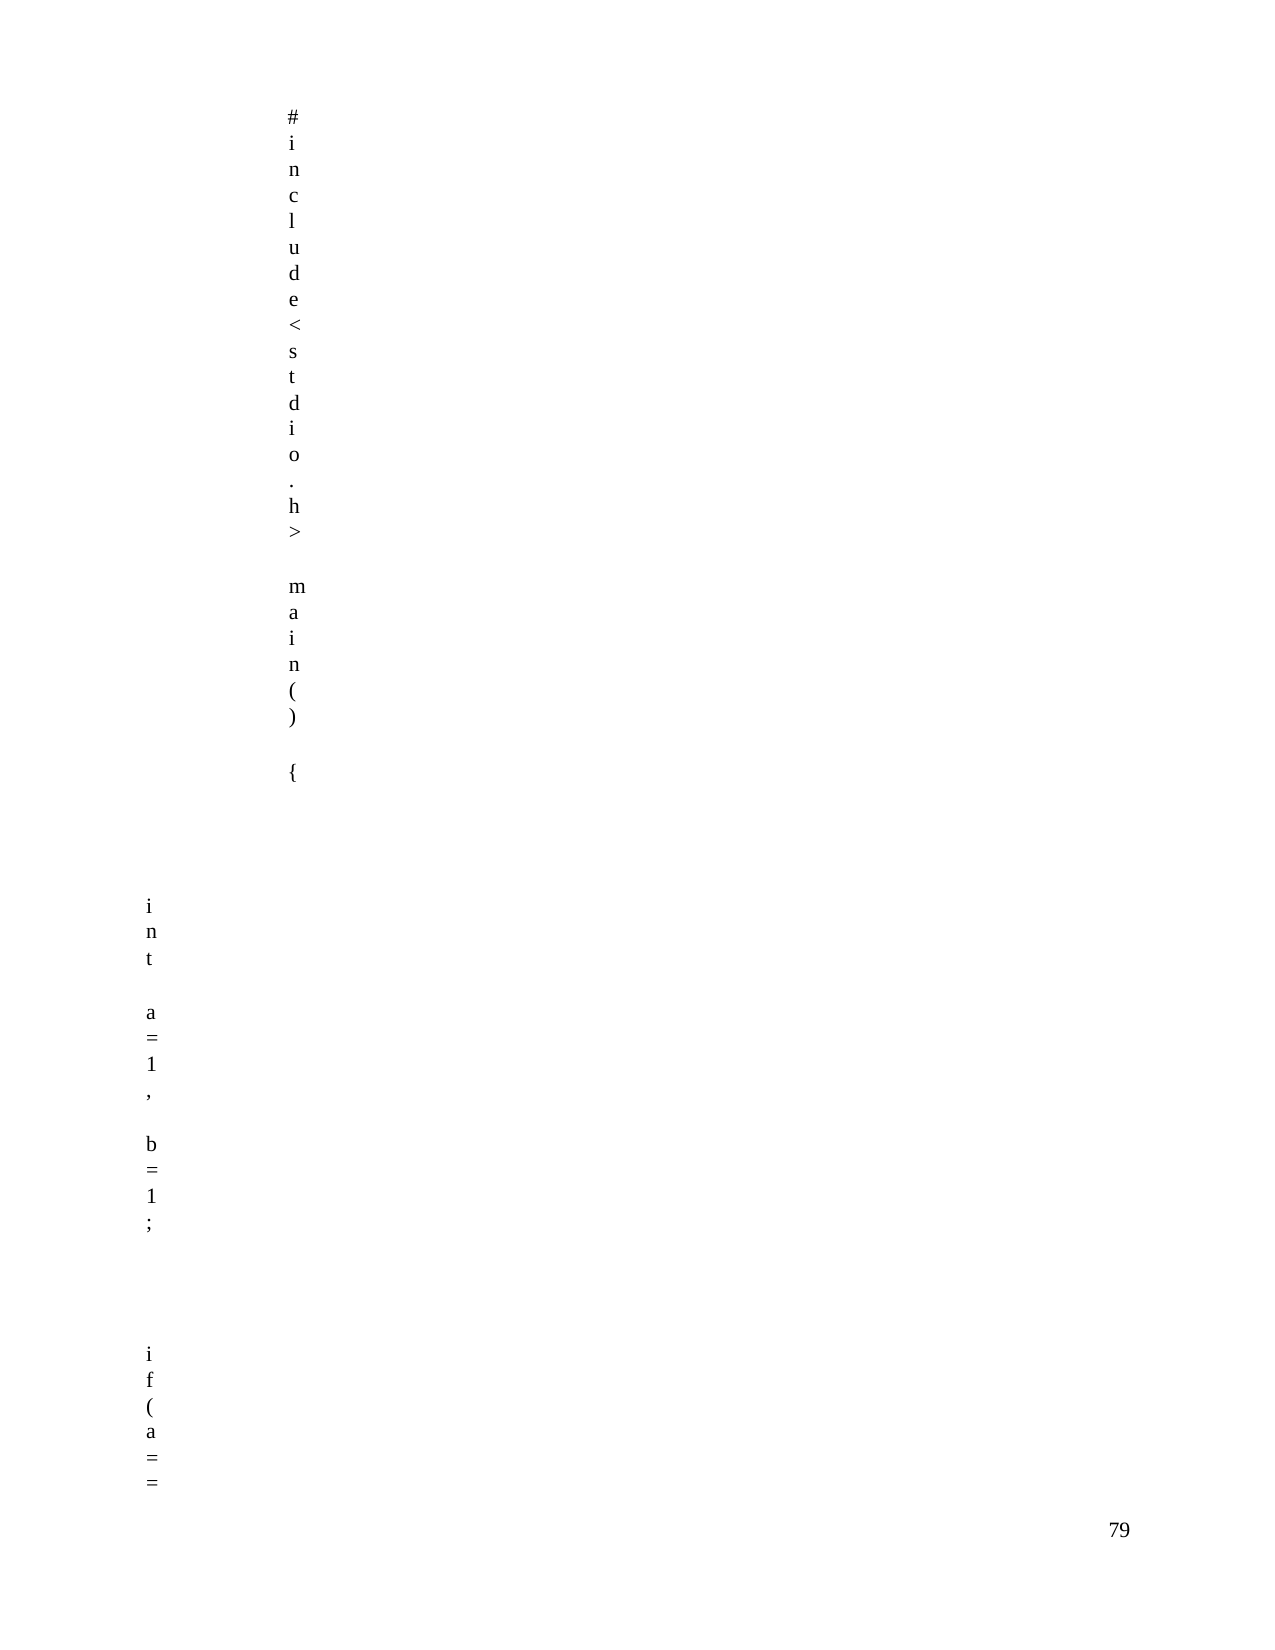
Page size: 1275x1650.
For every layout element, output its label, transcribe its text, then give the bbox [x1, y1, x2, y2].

text { [287, 759, 304, 784]
